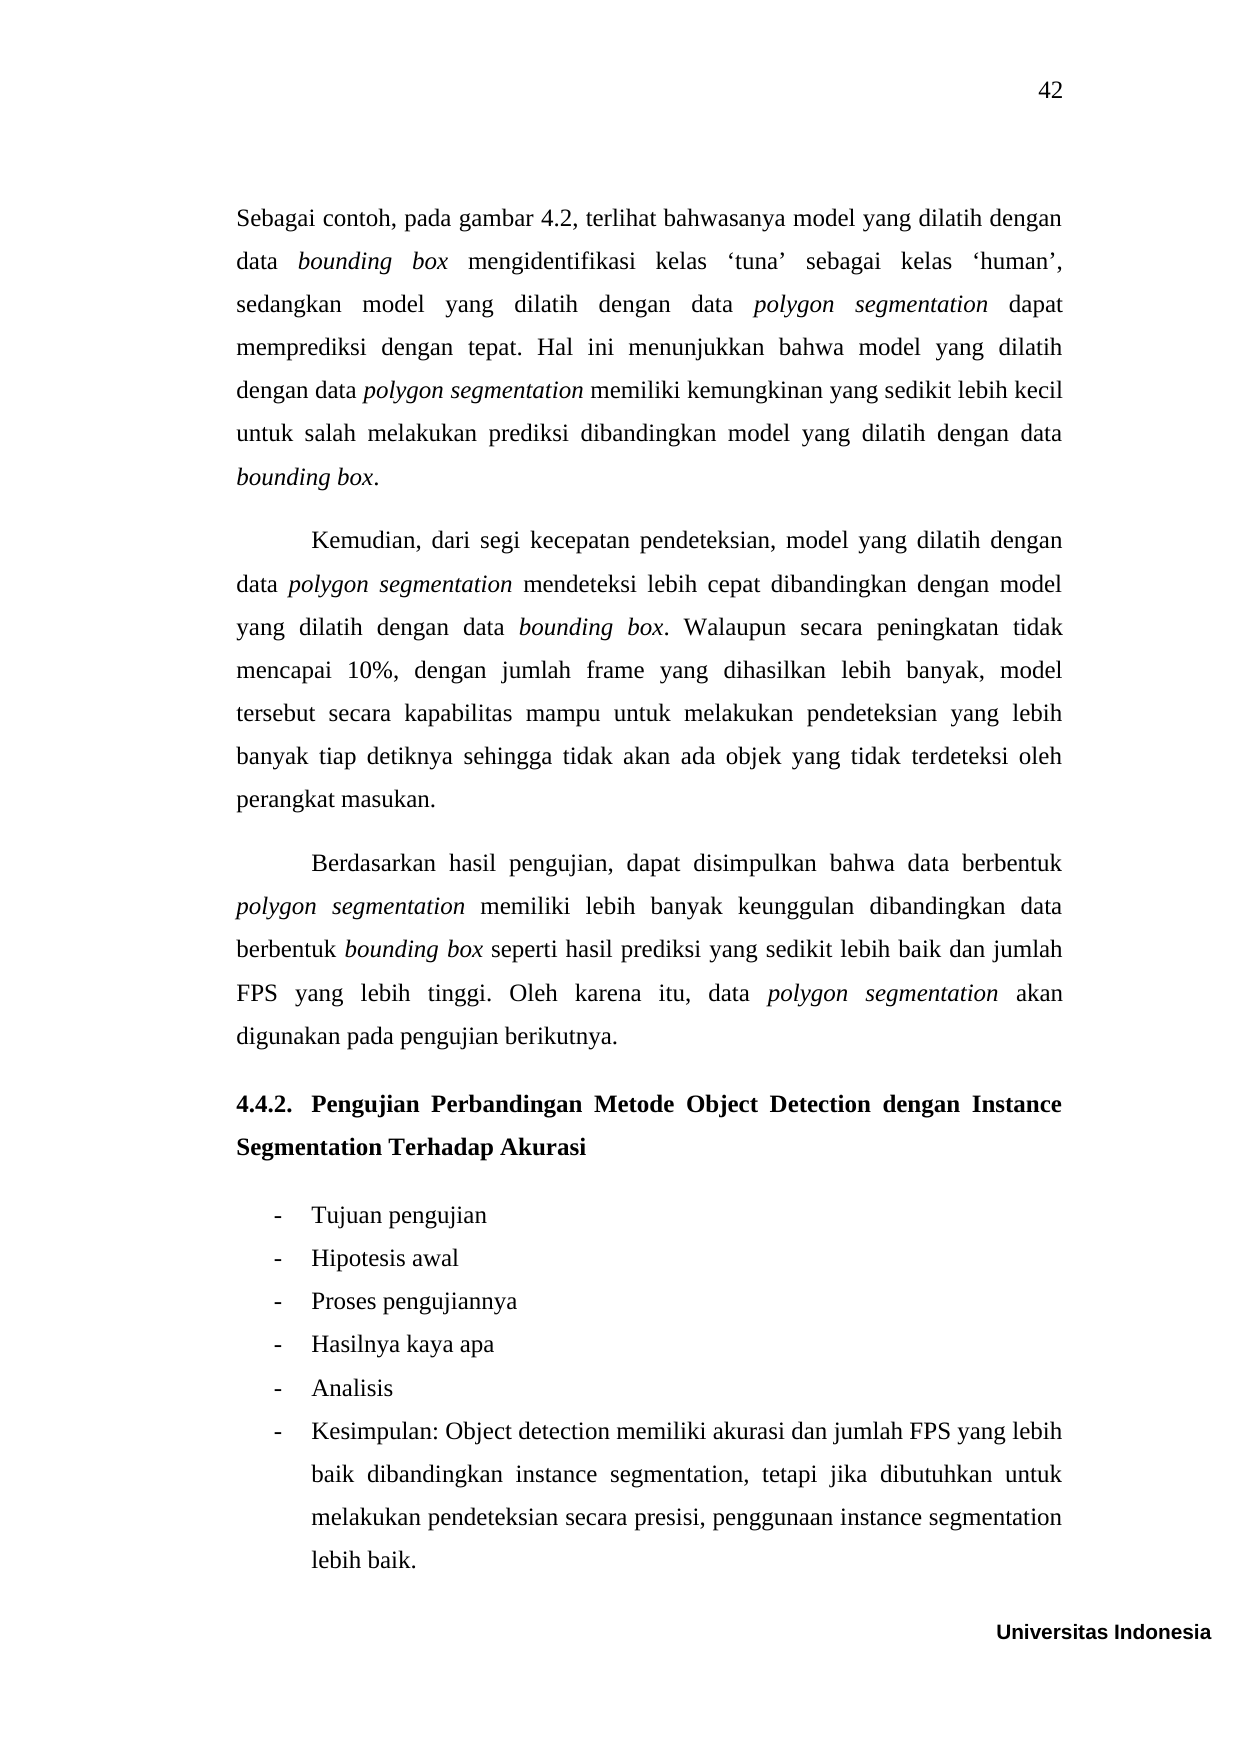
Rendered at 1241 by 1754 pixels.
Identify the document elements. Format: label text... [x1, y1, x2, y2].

list Proses pengujiannya [274, 1286, 1063, 1315]
list Tujuan pengujian [274, 1200, 1063, 1229]
text Sebagai contoh, pada gambar 4.2, terlihat bahwasanya model yang dilatih dengan data bounding box mengidentifikasi kelas ‘tuna’ sebagai kelas ‘human’, sedangkan model yang dilatih dengan data polygon segmentation dapat memprediksi dengan tepat. Hal ini menunjukkan bahwa model yang dilatih dengan data polygon segmentation memiliki kemungkinan yang sedikit lebih kecil untuk salah melakukan prediksi dibandingkan model yang dilatih dengan data bounding box. [236, 203, 1063, 490]
text Berdasarkan hasil pengujian, dapat disimpulkan bahwa data berbentuk polygon segmentation memiliki lebih banyak keunggulan dibandingkan data berbentuk bounding box seperti hasil prediksi yang sedikit lebih baik dan jumlah FPS yang lebih tinggi. Oleh karena itu, data polygon segmentation akan digunakan pada pengujian berikutnya. [236, 848, 1063, 1049]
text Kemudian, dari segi kecepatan pendeteksian, model yang dilatih dengan data polygon segmentation mendeteksi lebih cepat dibandingkan dengan model yang dilatih dengan data bounding box. Walaupun secara peningkatan tidak mencapai 10%, dengan jumlah frame yang dihasilkan lebih banyak, model tersebut secara kapabilitas mampu untuk melakukan pendeteksian yang lebih banyak tiap detiknya sehingga tidak akan ada objek yang tidak terdeteksi oleh perangkat masukan. [236, 526, 1063, 813]
list Hasilnya kaya apa [274, 1329, 1063, 1358]
list Kesimpulan: Object detection memiliki akurasi dan jumlah FPS yang lebih baik dibandingkan instance segmentation, tetapi jika dibutuhkan untuk melakukan pendeteksian secara presisi, penggunaan instance segmentation lebih baik. [274, 1416, 1063, 1574]
list Analisis [274, 1373, 1063, 1401]
subtitle Pengujian Perbandingan Metode Object Detection dengan Instance Segmentation Terhadap Akurasi [236, 1089, 1063, 1161]
list Hipotesis awal [274, 1243, 1063, 1272]
